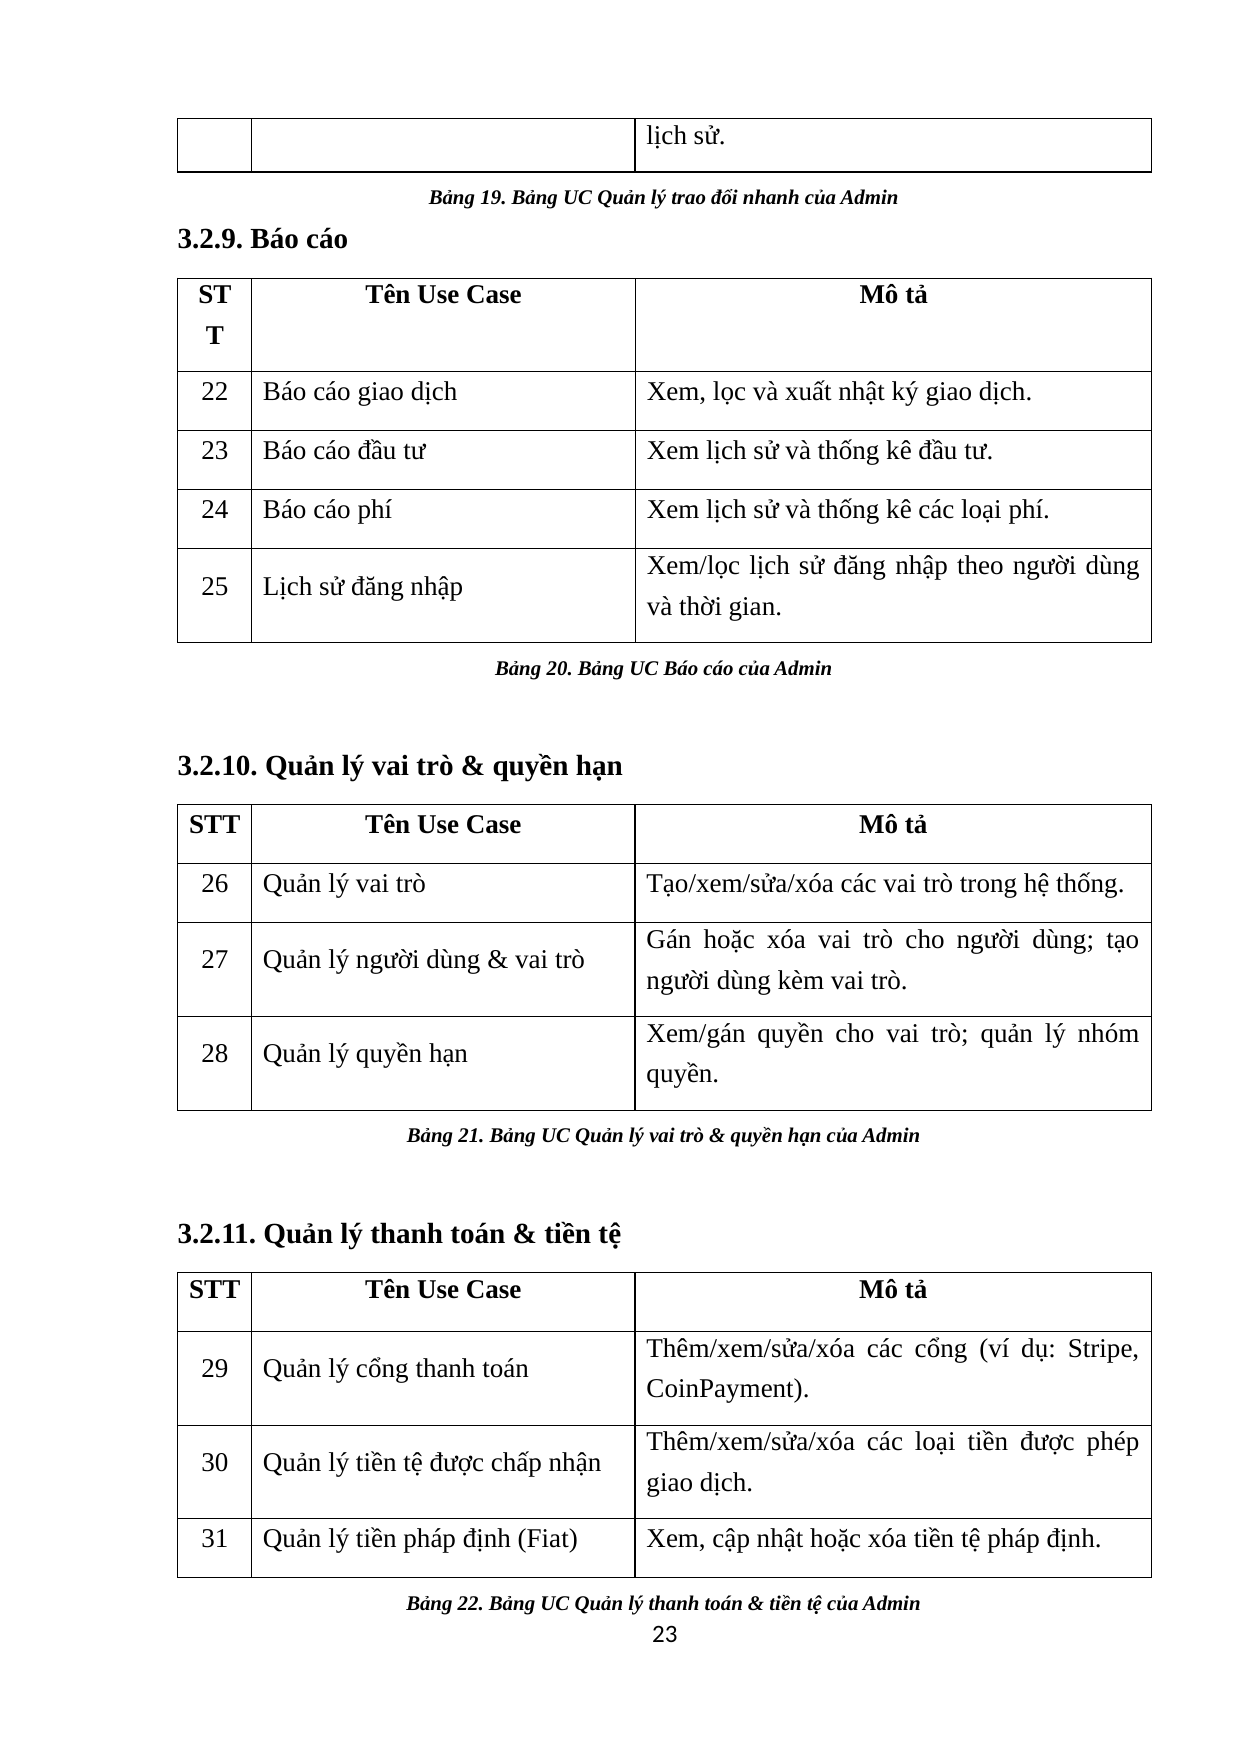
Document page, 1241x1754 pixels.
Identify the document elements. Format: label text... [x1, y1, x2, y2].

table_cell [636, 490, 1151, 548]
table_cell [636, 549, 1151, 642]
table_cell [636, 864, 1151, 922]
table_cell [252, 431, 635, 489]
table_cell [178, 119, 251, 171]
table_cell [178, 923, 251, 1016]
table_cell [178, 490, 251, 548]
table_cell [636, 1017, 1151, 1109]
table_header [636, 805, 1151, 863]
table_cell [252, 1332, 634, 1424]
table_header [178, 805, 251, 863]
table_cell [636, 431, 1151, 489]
text 3.2.11. Quản lý thanh toán & tiền tệ [177, 1216, 1152, 1249]
text Bảng 22. Bảng UC Quản lý thanh toán & tiền tệ của Admin [177, 1591, 1152, 1615]
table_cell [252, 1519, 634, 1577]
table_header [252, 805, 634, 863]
text 3.2.10. Quản lý vai trò & quyền hạn [177, 748, 1152, 782]
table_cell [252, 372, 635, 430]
text 3.2.9. Báo cáo [177, 221, 1152, 255]
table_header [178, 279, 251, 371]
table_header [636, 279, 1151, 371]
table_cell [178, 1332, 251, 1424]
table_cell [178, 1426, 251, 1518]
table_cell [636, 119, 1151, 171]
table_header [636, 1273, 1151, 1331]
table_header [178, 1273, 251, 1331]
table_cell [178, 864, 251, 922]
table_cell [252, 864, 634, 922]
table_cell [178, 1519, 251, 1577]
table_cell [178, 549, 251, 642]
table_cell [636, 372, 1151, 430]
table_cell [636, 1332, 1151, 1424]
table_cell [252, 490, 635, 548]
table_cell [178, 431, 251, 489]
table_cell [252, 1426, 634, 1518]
text Bảng 19. Bảng UC Quản lý trao đổi nhanh của Admin [177, 185, 1152, 209]
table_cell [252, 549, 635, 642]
text Bảng 20. Bảng UC Báo cáo của Admin [177, 656, 1152, 679]
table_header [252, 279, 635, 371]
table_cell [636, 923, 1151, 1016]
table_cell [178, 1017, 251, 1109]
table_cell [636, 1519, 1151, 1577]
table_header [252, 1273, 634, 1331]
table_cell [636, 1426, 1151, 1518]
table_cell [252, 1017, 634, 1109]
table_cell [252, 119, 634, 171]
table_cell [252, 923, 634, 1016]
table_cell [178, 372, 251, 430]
text Bảng 21. Bảng UC Quản lý vai trò & quyền hạn của Admin [177, 1123, 1152, 1147]
